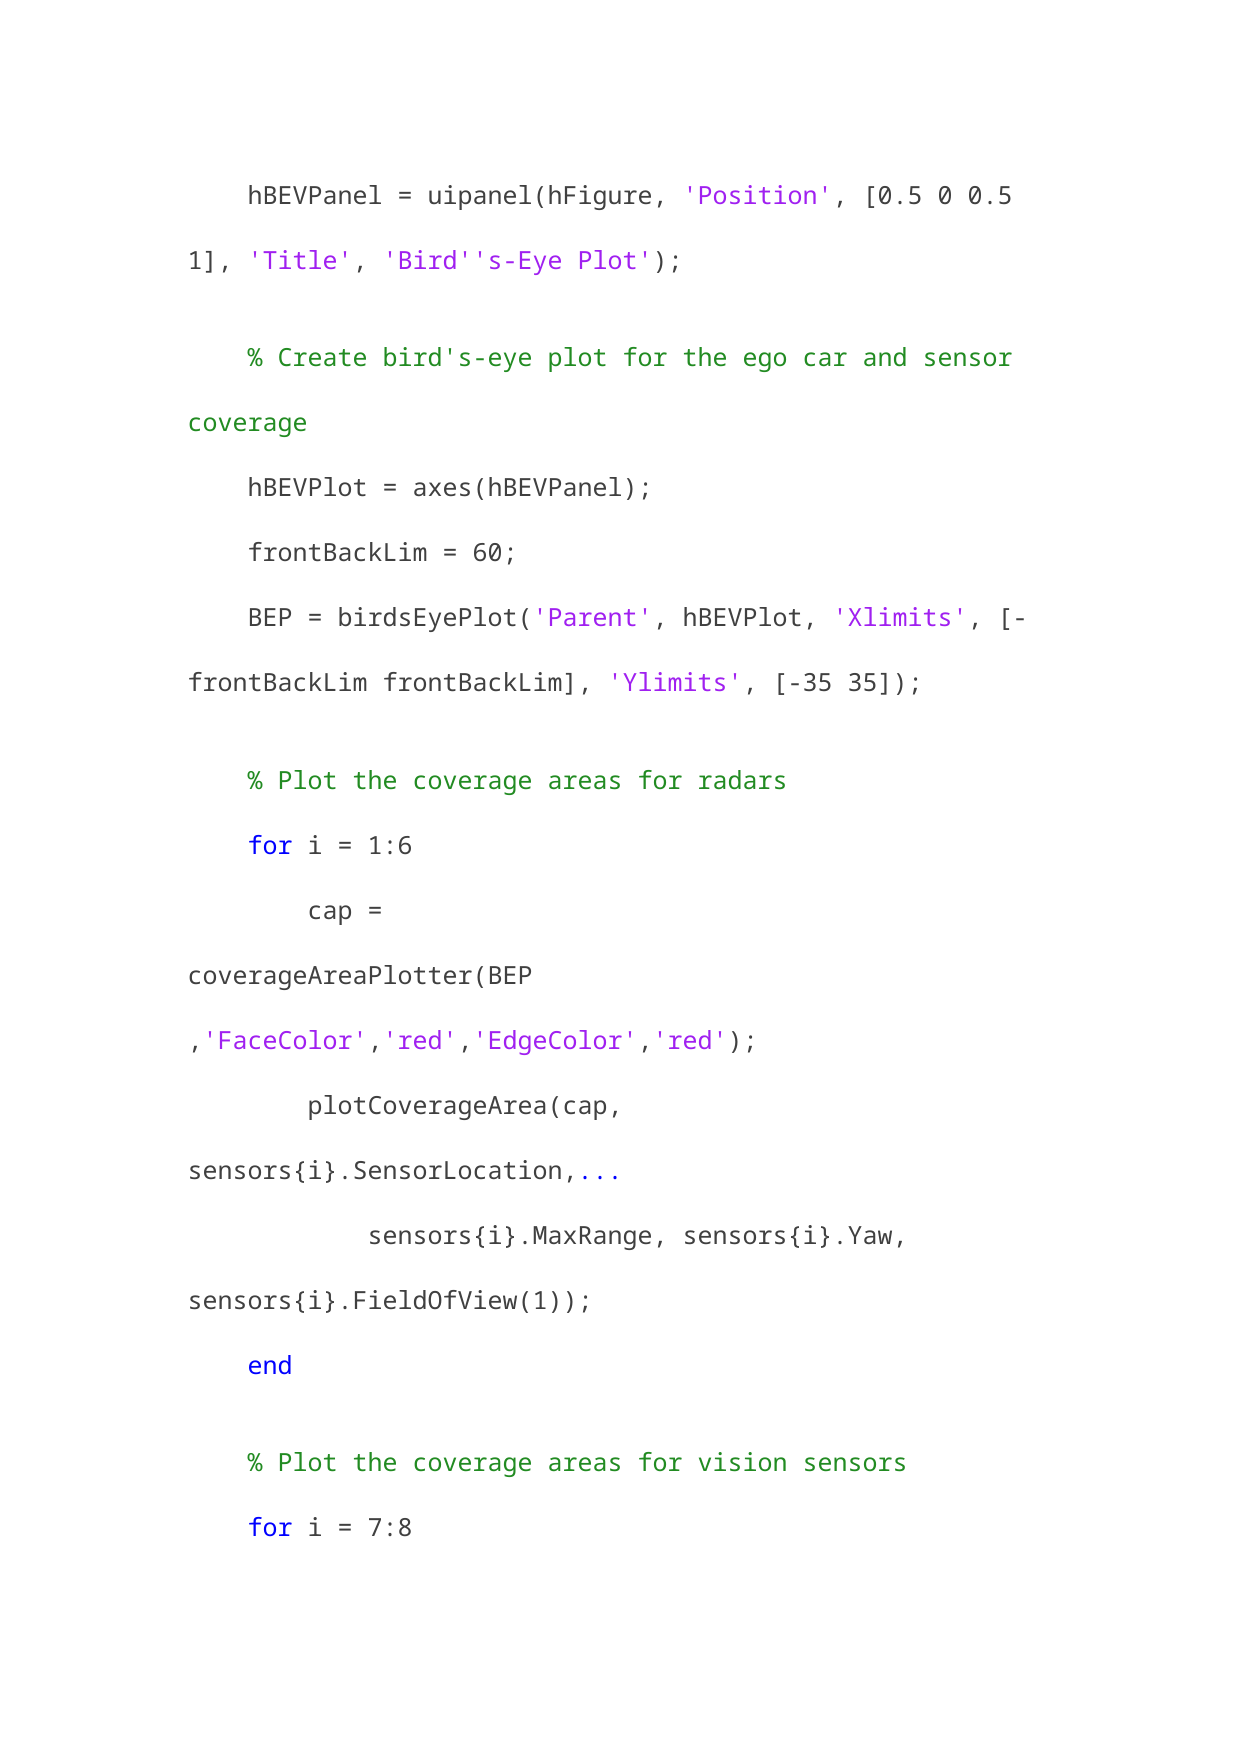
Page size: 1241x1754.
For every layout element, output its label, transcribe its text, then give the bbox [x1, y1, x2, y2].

text sensors{i}.MaxRange, sensors{i}.Yaw, sensors{i}.FieldOfView(1)); [187, 1202, 1053, 1332]
text % Plot the coverage areas for vision sensors [187, 1429, 1053, 1494]
text end [187, 1332, 1053, 1397]
text hBEVPlot = axes(hBEVPanel); [187, 454, 1053, 519]
text for i = 7:8 [187, 1494, 1053, 1559]
text hBEVPanel = uipanel(hFigure, 'Position', [0.5 0 0.5 1], 'Title', 'Bird''s-Eye Plot'); [187, 162, 1053, 292]
text plotCoverageArea(cap, sensors{i}.SensorLocation,... [187, 1072, 1053, 1202]
text BEP = birdsEyePlot('Parent', hBEVPlot, 'Xlimits', [-frontBackLim frontBackLim], 'Ylimits', [-35 35]); [187, 584, 1053, 714]
text % Create bird's-eye plot for the ego car and sensor coverage [187, 324, 1053, 454]
text frontBackLim = 60; [187, 519, 1053, 584]
text % Plot the coverage areas for radars [187, 747, 1053, 812]
text cap = coverageAreaPlotter(BEP,'FaceColor','red','EdgeColor','red'); [187, 877, 1053, 1072]
text for i = 1:6 [187, 812, 1053, 877]
